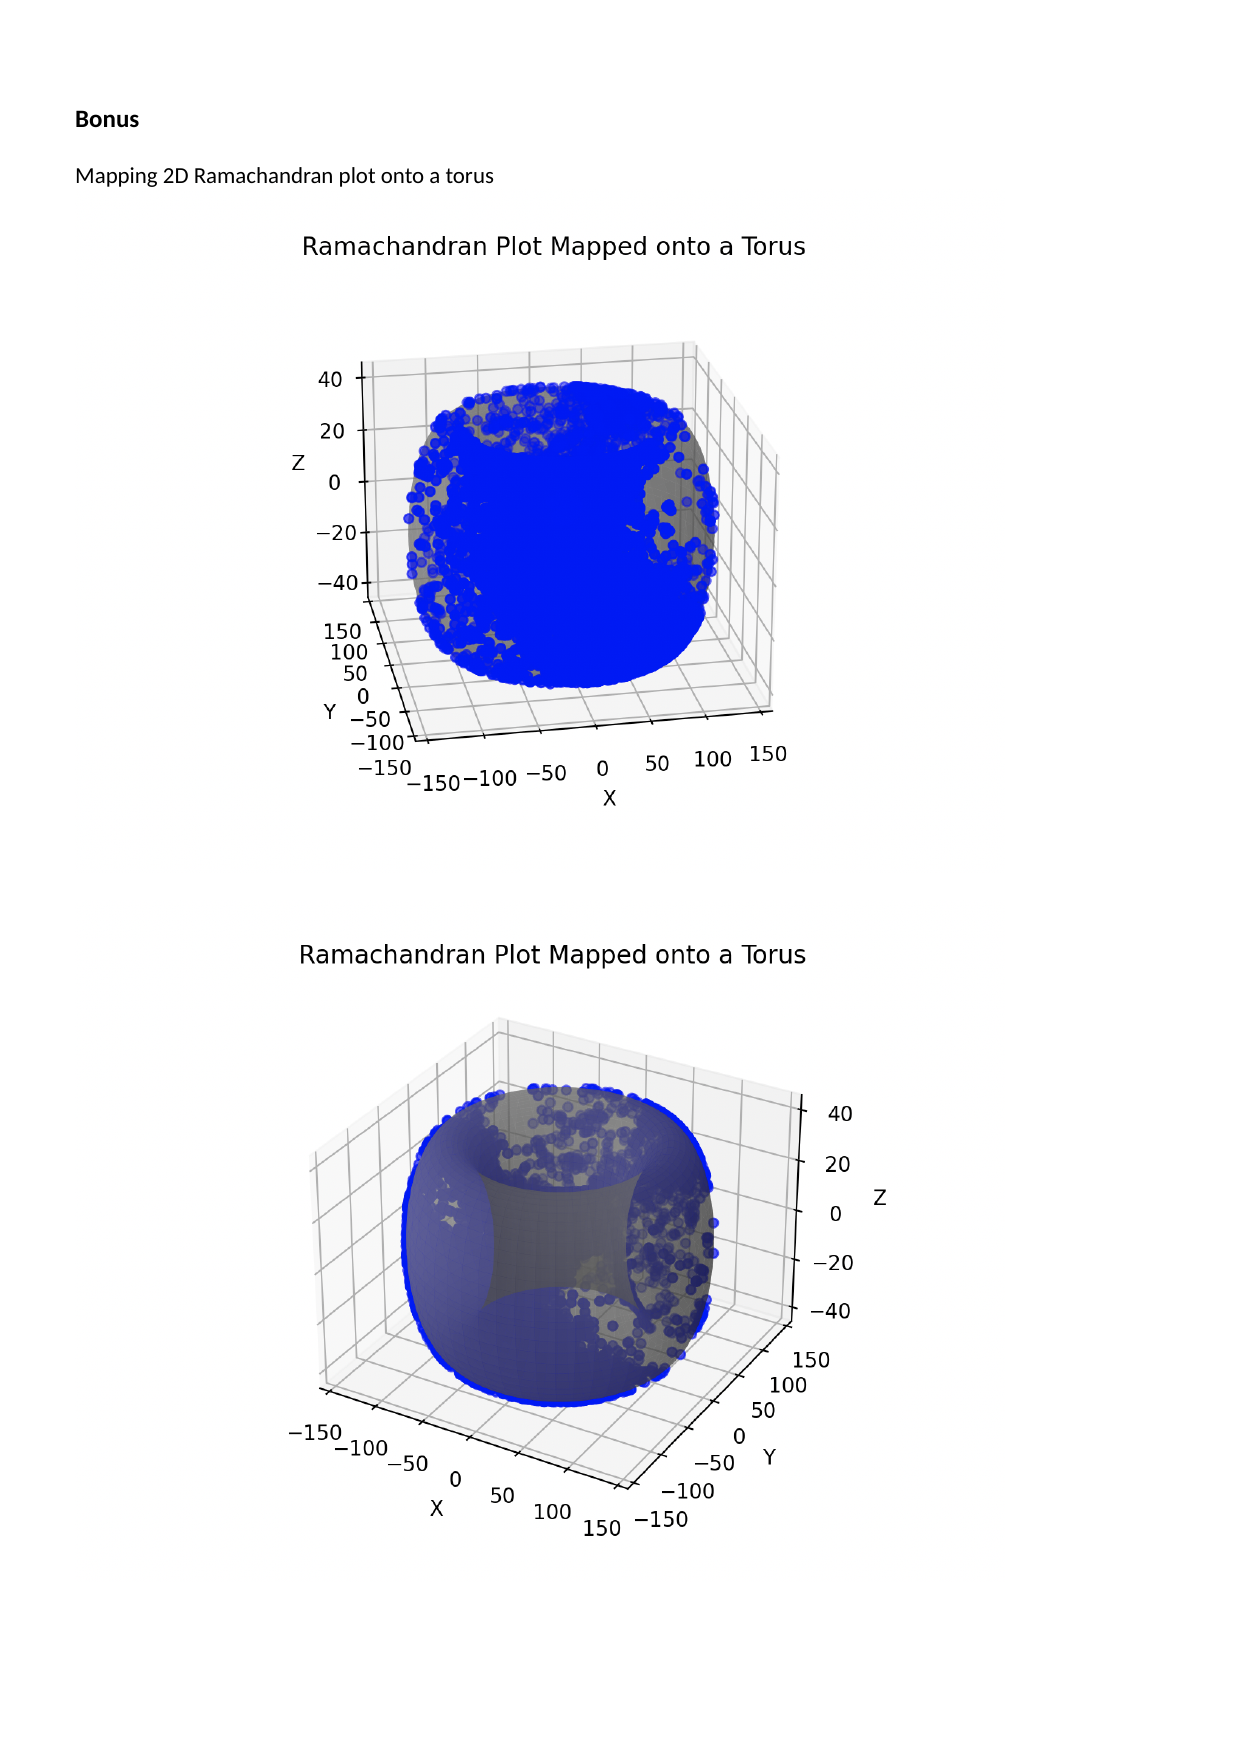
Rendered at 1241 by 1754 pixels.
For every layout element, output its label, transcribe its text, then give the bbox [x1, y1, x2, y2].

text Bonus [75, 103, 1165, 133]
picture [75, 189, 1006, 873]
picture [75, 900, 1005, 1582]
text Mapping 2D Ramachandran plot onto a torus [75, 162, 1165, 189]
